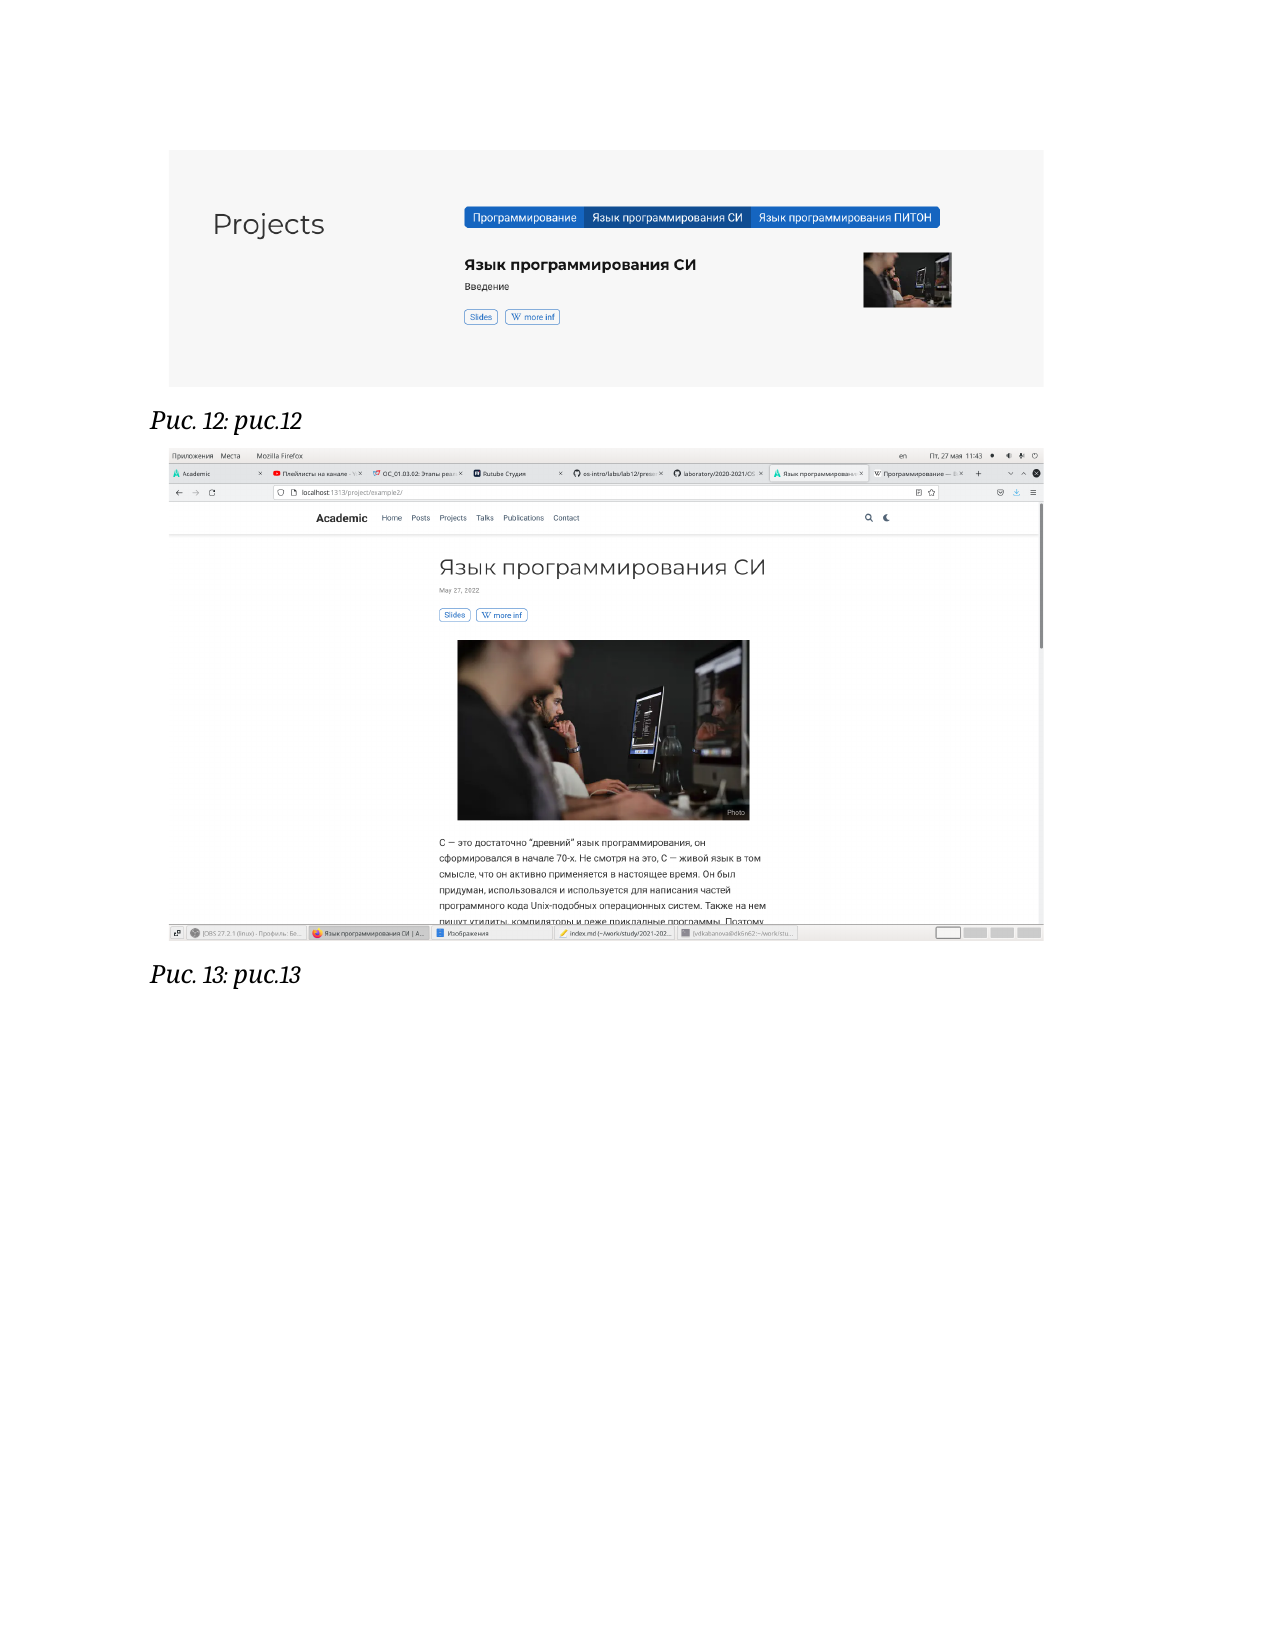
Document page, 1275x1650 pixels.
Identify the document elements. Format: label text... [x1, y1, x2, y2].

text Рис. 13: рис.13 [150, 961, 1125, 990]
text Рис. 12: рис.12 [150, 407, 1125, 436]
picture [168, 150, 1044, 387]
picture [168, 448, 1044, 941]
